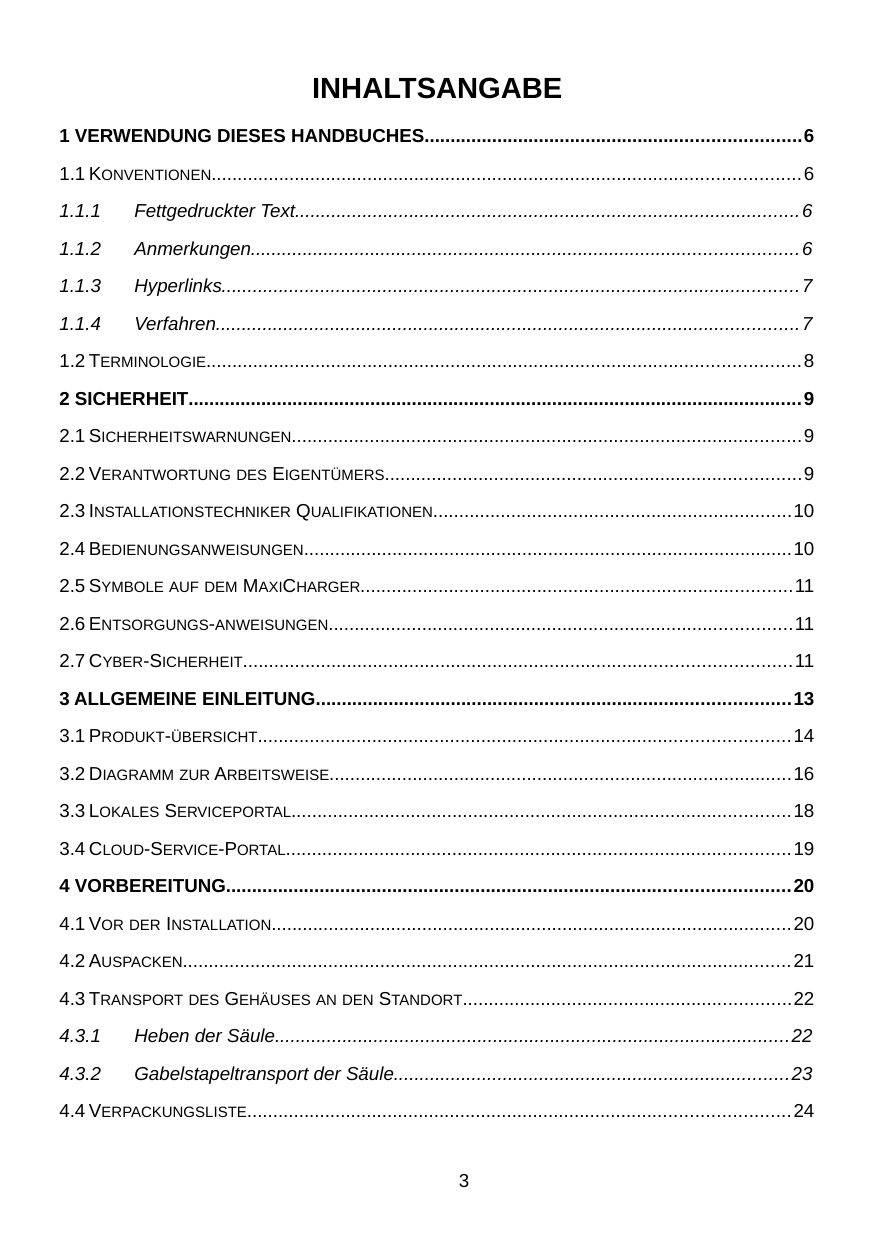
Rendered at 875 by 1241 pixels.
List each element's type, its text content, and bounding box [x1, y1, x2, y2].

text 4.3.1 Heben der Säule 22 [59, 1023, 815, 1048]
text 1.1.1 Fettgedruckter Text 6 [59, 198, 815, 223]
text 2.5 Symbole auf dem MaxiCharger 11 [59, 573, 815, 598]
text 3.4 Cloud-Service-Portal 19 [59, 835, 815, 860]
text 1.1.4 Verfahren 7 [59, 310, 815, 335]
text 1 Verwendung dieses Handbuches 6 [59, 123, 815, 148]
text 3.2 Diagramm zur Arbeitsweise 16 [59, 760, 815, 785]
text 2.3 Installationstechniker Qualifikationen 10 [59, 498, 815, 523]
text 2.4 Bedienungsanweisungen 10 [59, 535, 815, 560]
text 1.1.2 Anmerkungen 6 [59, 235, 815, 260]
text 3.3 Lokales Serviceportal 18 [59, 798, 815, 823]
text 4.3 Transport des Gehäuses an den Standort 22 [59, 985, 815, 1010]
text 1.1 Konventionen 6 [59, 160, 815, 185]
text 2.1 Sicherheitswarnungen 9 [59, 423, 815, 448]
text 4.1 Vor der Installation 20 [59, 910, 815, 935]
text 3.1 Produkt-übersicht 14 [59, 723, 815, 748]
text 2.7 Cyber-Sicherheit 11 [59, 648, 815, 673]
text 2.2 Verantwortung des Eigentümers 9 [59, 460, 815, 485]
text 3 Allgemeine Einleitung 13 [59, 685, 815, 710]
text 1.1.3 Hyperlinks 7 [59, 273, 815, 298]
text 4.3.2 Gabelstapeltransport der Säule 23 [59, 1060, 815, 1085]
text 4.2 Auspacken 21 [59, 948, 815, 973]
text 2 Sicherheit 9 [59, 385, 815, 410]
text 1.2 Terminologie 8 [59, 348, 815, 373]
text INHALTSANGABE [59, 72, 815, 105]
text 4.4 Verpackungsliste 24 [59, 1098, 815, 1123]
text 2.6 Entsorgungs-anweisungen 11 [59, 610, 815, 635]
text 4 Vorbereitung 20 [59, 873, 815, 898]
